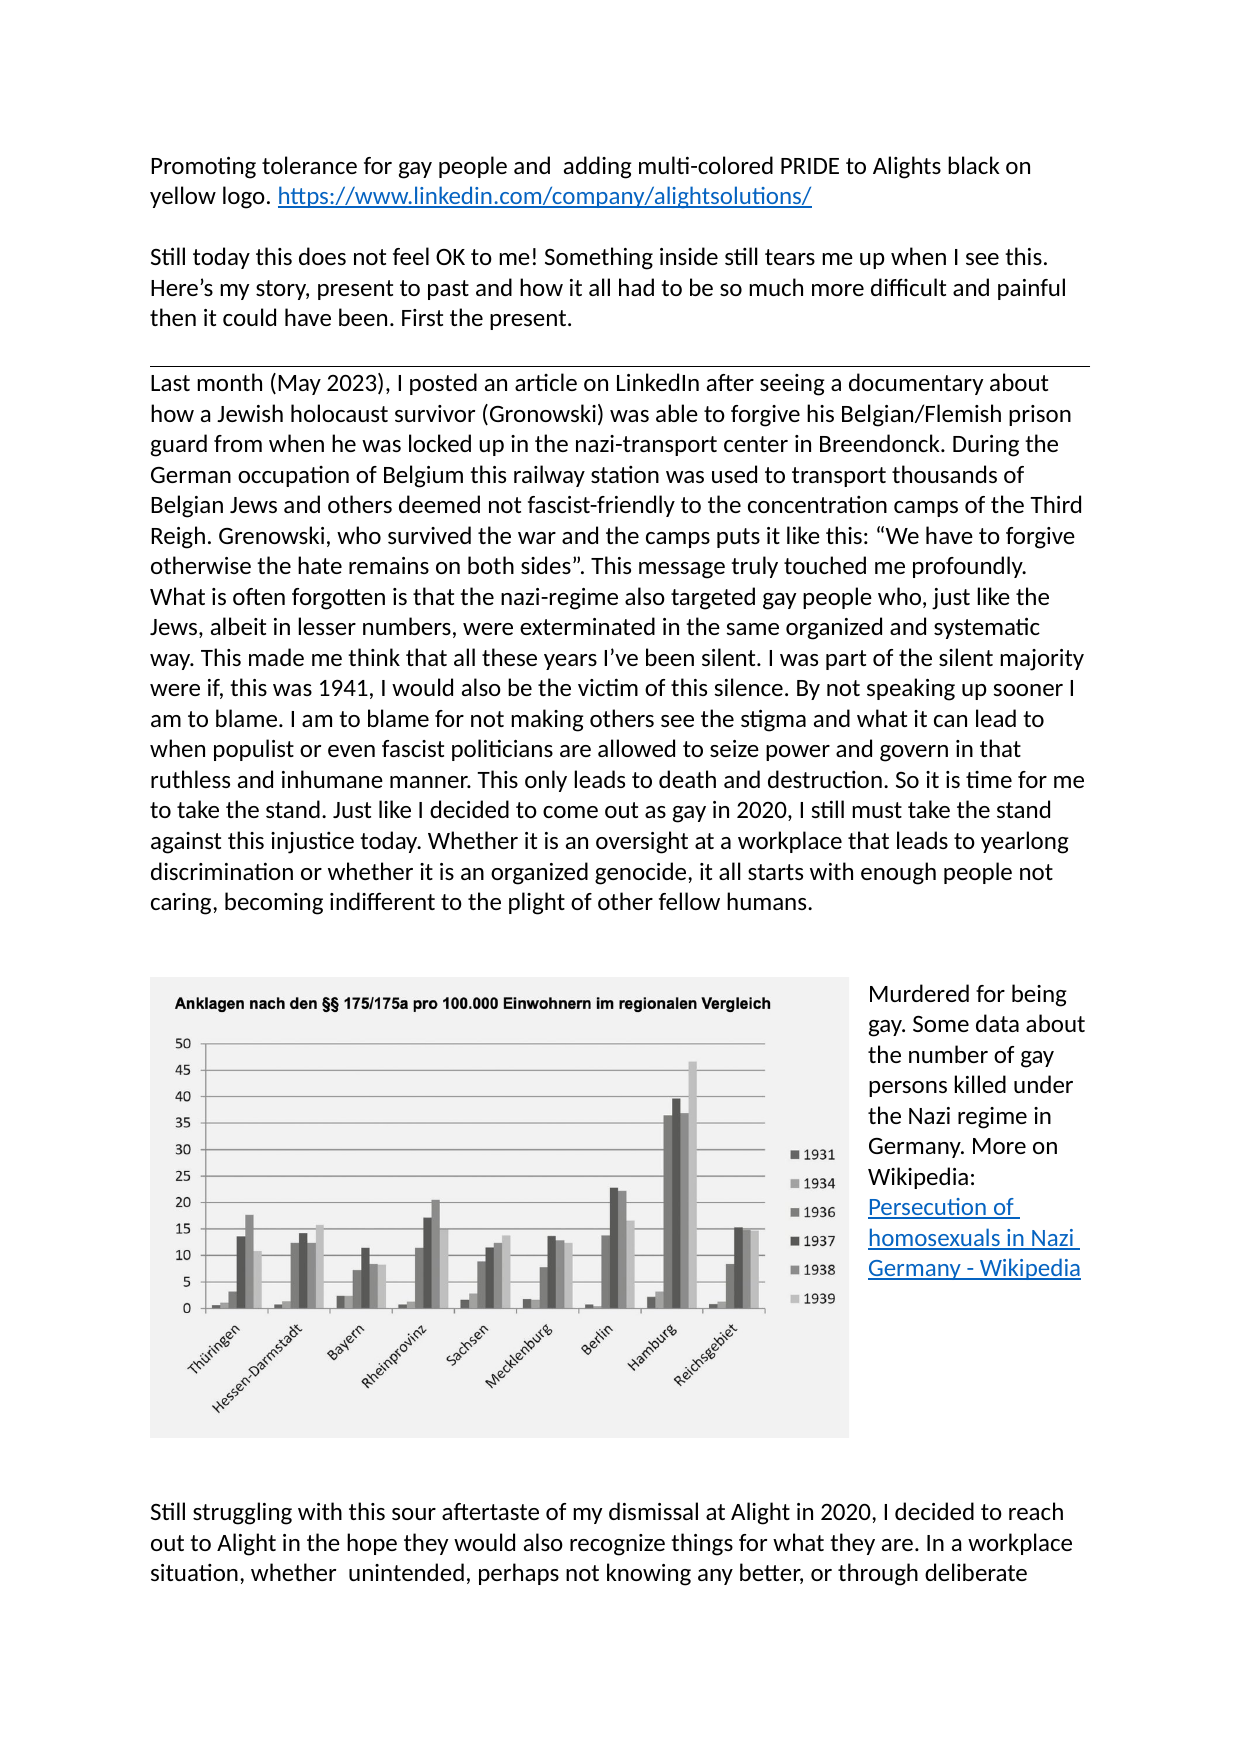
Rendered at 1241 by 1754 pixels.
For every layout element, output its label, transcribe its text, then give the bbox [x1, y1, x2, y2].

text Here’s my story, present to past and how it all had to be so much more difficult and painful then it could have been. First the present. [150, 272, 1090, 333]
text What is often forgotten is that the nazi-regime also targeted gay people who, just like the Jews, albeit in lesser numbers, were exterminated in the same organized and systematic way. This made me think that all these years I’ve been silent. I was part of the silent majority were if, this was 1941, I would also be the victim of this silence. By not speaking up sooner I am to blame. I am to blame for not making others see the stigma and what it can lead to when populist or even fascist politicians are allowed to seize power and govern in that ruthless and inhumane manner. This only leads to death and destruction. So it is time for me to take the stand. Just like I decided to come out as gay in 2020, I still must take the stand against this injustice today. Whether it is an oversight at a workplace that leads to yearlong discrimination or whether it is an organized genocide, it all starts with enough people not caring, becoming indifferent to the plight of other fellow humans. [150, 581, 1090, 917]
text Last month (May 2023), I posted an article on LinkedIn after seeing a documentary about how a Jewish holocaust survivor (Gronowski) was able to forgive his Belgian/Flemish prison guard from when he was locked up in the nazi-transport center in Breendonck. During the German occupation of Belgium this railway station was used to transport thousands of Belgian Jews and others deemed not fascist-friendly to the concentration camps of the Third Reigh. Grenowski, who survived the war and the camps puts it like this: “We have to forgive otherwise the hate remains on both sides”. This message truly touched me profoundly. [150, 367, 1090, 581]
picture [150, 977, 850, 1438]
text Still today this does not feel OK to me! Something inside still tears me up when I see this. [150, 242, 1090, 272]
text Murdered for being gay. Some data about the number of gay persons killed under the Nazi regime in Germany. More on Wikipedia: Persecution of homosexuals in Nazi Germany - Wikipedia [850, 978, 1090, 1283]
text Promoting tolerance for gay people and adding multi-colored PRIDE to Alights black on yellow logo. https://www.linkedin.com/company/alightsolutions/ [150, 150, 1090, 211]
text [150, 1497, 1090, 1588]
